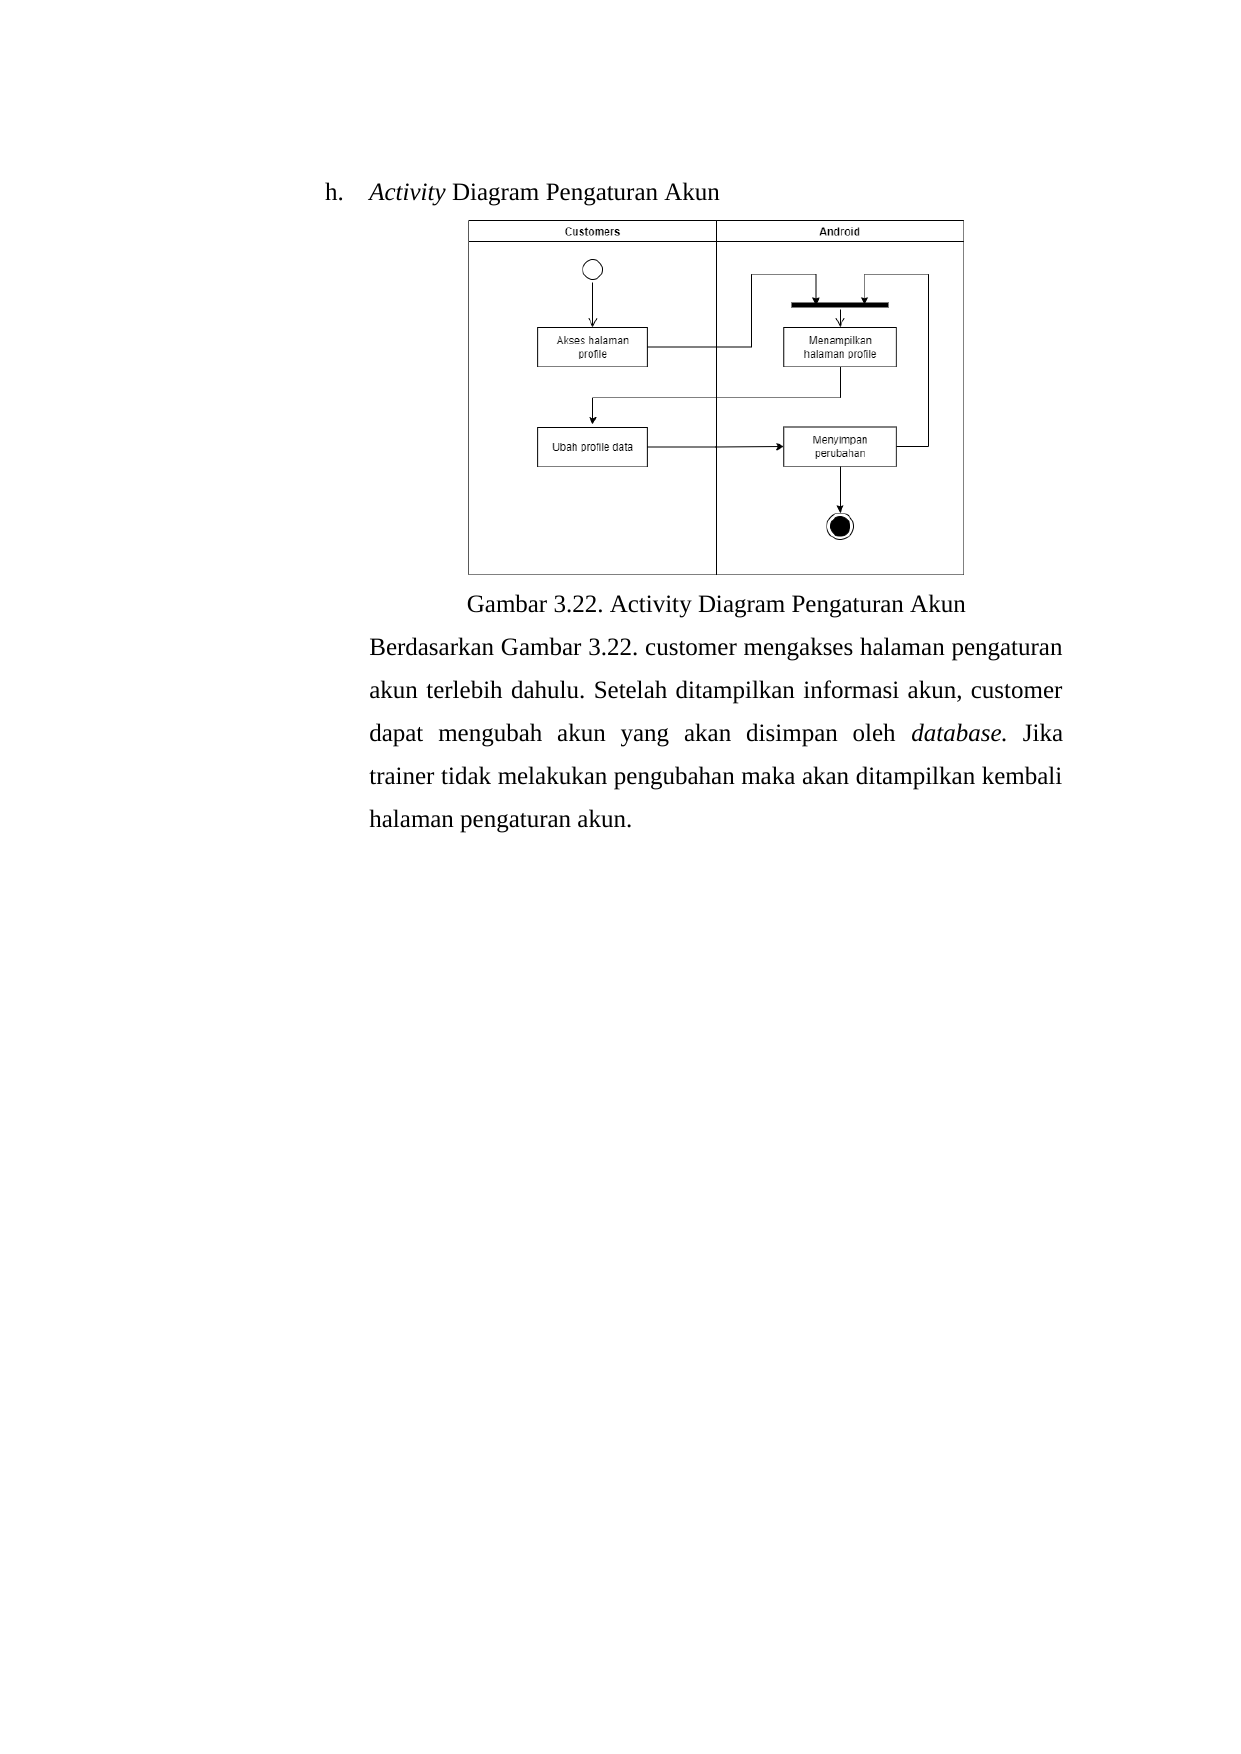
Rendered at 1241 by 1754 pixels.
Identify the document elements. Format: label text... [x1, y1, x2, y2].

list Gambar 3.22. Activity Diagram Pengaturan Akun [369, 589, 1063, 617]
picture [468, 220, 964, 575]
list Berdasarkan Gambar 3.22. customer mengakses halaman pengaturan akun terlebih dahulu. Setelah ditampilkan informasi akun, customer dapat mengubah akun yang akan disimpan oleh database. Jika trainer tidak melakukan pengubahan maka akan ditampilkan kembali halaman pengaturan akun. [369, 632, 1063, 833]
list Activity Diagram Pengaturan Akun [325, 177, 1063, 206]
